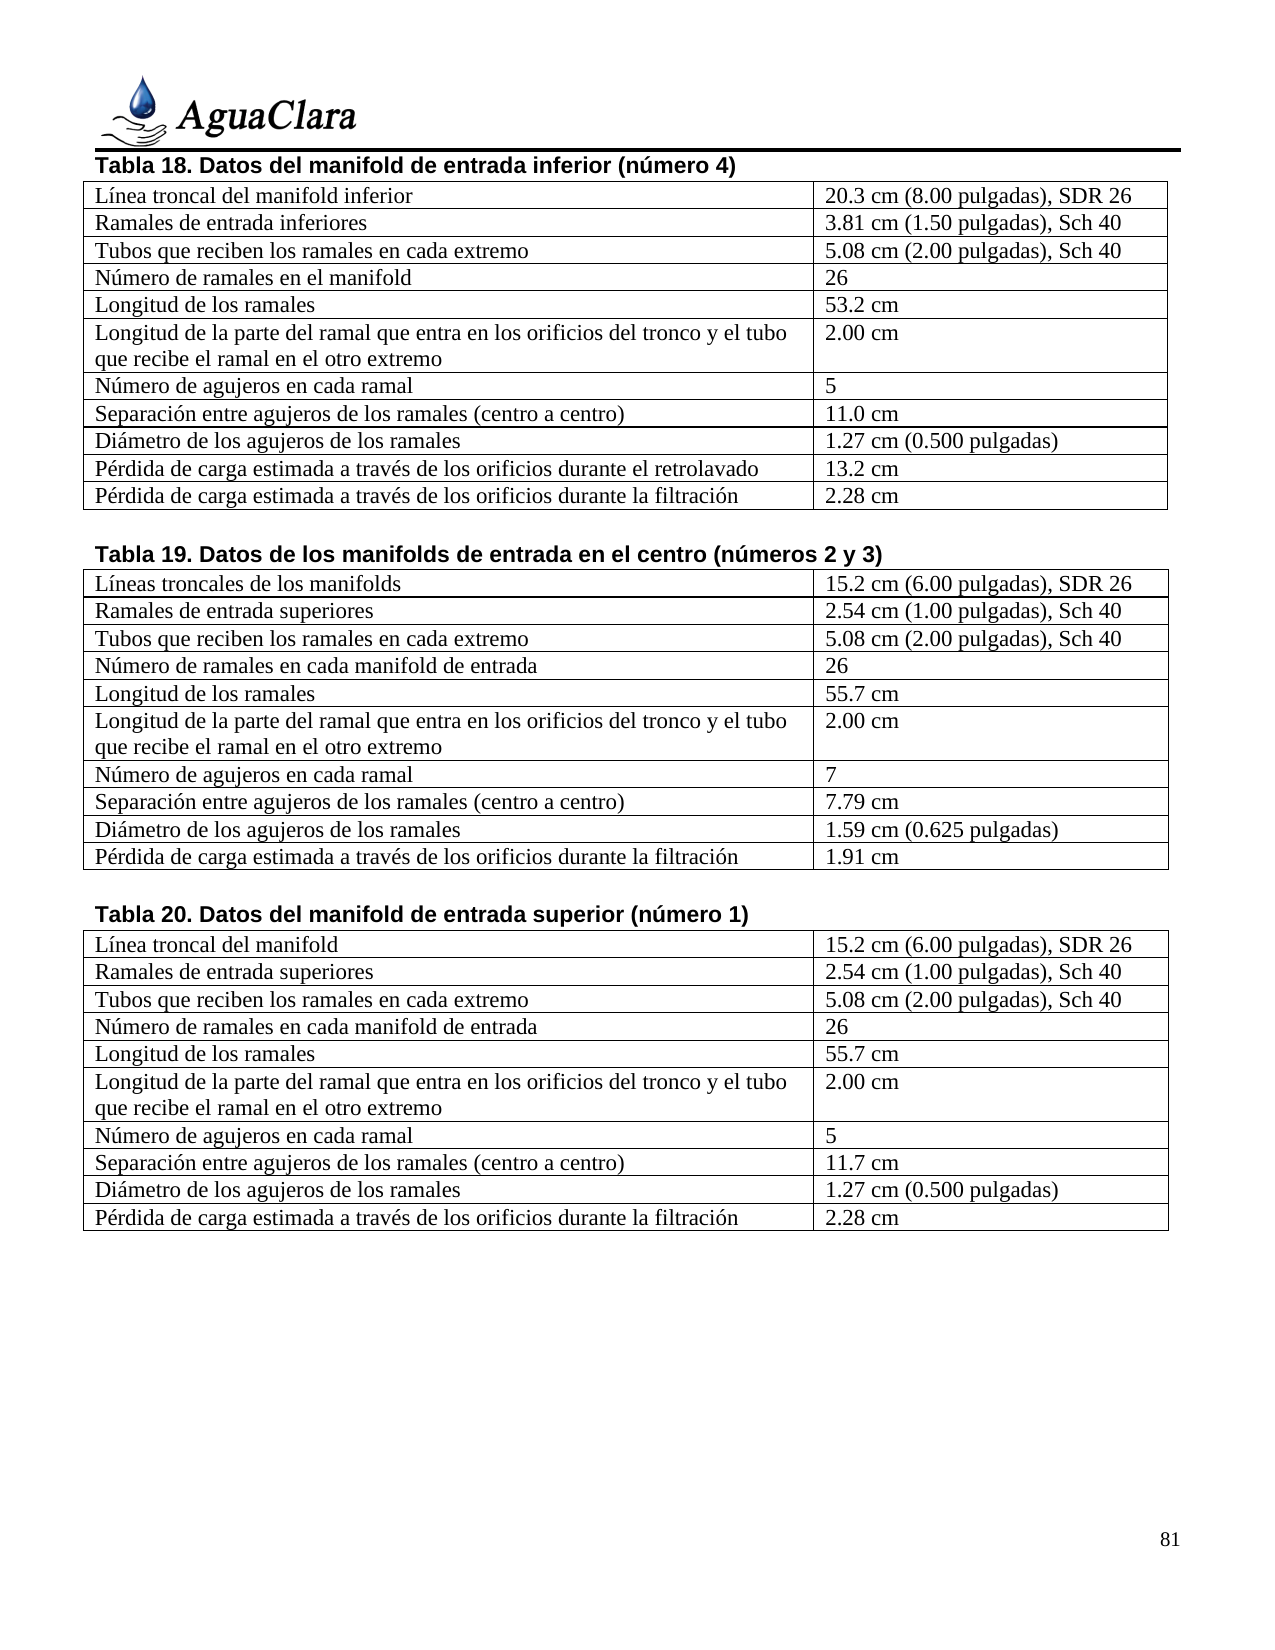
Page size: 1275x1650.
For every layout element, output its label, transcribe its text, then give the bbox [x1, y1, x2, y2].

table_cell Ramales de entrada superiores [84, 598, 813, 624]
table_cell 5 [814, 1122, 1168, 1148]
table_cell Diámetro de los agujeros de los ramales [84, 816, 813, 842]
table_cell 5.08 cm (2.00 pulgadas), Sch 40 [814, 986, 1168, 1012]
table_cell 53.2 cm [814, 291, 1167, 318]
table_cell 2.28 cm [814, 482, 1167, 508]
table_header 15.2 cm (6.00 pulgadas), SDR 26 [814, 931, 1168, 957]
table_cell 55.7 cm [814, 680, 1168, 706]
table_cell Ramales de entrada superiores [84, 958, 813, 985]
text Tabla 20. Datos del manifold de entrada superior (número 1) [94, 901, 1181, 928]
table_cell Tubos que reciben los ramales en cada extremo [84, 986, 813, 1012]
table_cell Diámetro de los agujeros de los ramales [84, 428, 813, 454]
table_cell Pérdida de carga estimada a través de los orificios durante la filtración [84, 1204, 813, 1230]
picture [94, 75, 373, 148]
text Tabla 18. Datos del manifold de entrada inferior (número 4) [94, 152, 1181, 179]
table_cell 26 [814, 652, 1168, 679]
table_cell 11.0 cm [814, 400, 1167, 426]
table_cell Tubos que reciben los ramales en cada extremo [84, 237, 813, 263]
table_cell Longitud de la parte del ramal que entra en los orificios del tronco y el tubo que recibe el ramal en el otro extremo [84, 707, 813, 760]
table_cell Número de ramales en cada manifold de entrada [84, 652, 813, 679]
table_cell 2.00 cm [814, 319, 1167, 372]
table_cell Número de ramales en cada manifold de entrada [84, 1013, 813, 1039]
table_cell Longitud de los ramales [84, 1041, 813, 1067]
table_cell 2.28 cm [814, 1204, 1168, 1230]
table_header 20.3 cm (8.00 pulgadas), SDR 26 [814, 182, 1167, 208]
table_cell Número de agujeros en cada ramal [84, 1122, 813, 1148]
table_header Líneas troncales de los manifolds [84, 570, 813, 596]
table_cell Diámetro de los agujeros de los ramales [84, 1176, 813, 1203]
table_cell 1.27 cm (0.500 pulgadas) [814, 428, 1167, 454]
table_cell Pérdida de carga estimada a través de los orificios durante el retrolavado [84, 455, 813, 481]
table_cell 7 [814, 761, 1168, 787]
table_header Línea troncal del manifold inferior [84, 182, 813, 208]
table_cell 26 [814, 264, 1167, 290]
table_header 15.2 cm (6.00 pulgadas), SDR 26 [814, 570, 1168, 596]
table_cell Separación entre agujeros de los ramales (centro a centro) [84, 400, 813, 426]
table_cell 1.59 cm (0.625 pulgadas) [814, 816, 1168, 842]
table_header Línea troncal del manifold [84, 931, 813, 957]
table_cell 2.54 cm (1.00 pulgadas), Sch 40 [814, 958, 1168, 985]
table_cell 2.54 cm (1.00 pulgadas), Sch 40 [814, 598, 1168, 624]
text Tabla 19. Datos de los manifolds de entrada en el centro (números 2 y 3) [94, 541, 1181, 567]
table_cell 5 [814, 373, 1167, 399]
table_cell Longitud de la parte del ramal que entra en los orificios del tronco y el tubo que recibe el ramal en el otro extremo [84, 1068, 813, 1121]
table_cell 26 [814, 1013, 1168, 1039]
table_cell Pérdida de carga estimada a través de los orificios durante la filtración [84, 843, 813, 869]
table_cell Ramales de entrada inferiores [84, 209, 813, 236]
table_cell Longitud de los ramales [84, 680, 813, 706]
table_cell Separación entre agujeros de los ramales (centro a centro) [84, 1149, 813, 1175]
table_cell Número de agujeros en cada ramal [84, 373, 813, 399]
table_cell 5.08 cm (2.00 pulgadas), Sch 40 [814, 237, 1167, 263]
table_cell Longitud de los ramales [84, 291, 813, 318]
table_cell Longitud de la parte del ramal que entra en los orificios del tronco y el tubo que recibe el ramal en el otro extremo [84, 319, 813, 372]
table_cell Pérdida de carga estimada a través de los orificios durante la filtración [84, 482, 813, 508]
table_cell 3.81 cm (1.50 pulgadas), Sch 40 [814, 209, 1167, 236]
table_cell 1.91 cm [814, 843, 1168, 869]
table_cell 11.7 cm [814, 1149, 1168, 1175]
table_cell 7.79 cm [814, 788, 1168, 814]
table_cell 13.2 cm [814, 455, 1167, 481]
table_cell 5.08 cm (2.00 pulgadas), Sch 40 [814, 625, 1168, 651]
table_cell Número de agujeros en cada ramal [84, 761, 813, 787]
table_cell 2.00 cm [814, 707, 1168, 760]
table_cell Número de ramales en el manifold [84, 264, 813, 290]
table_cell 2.00 cm [814, 1068, 1168, 1121]
table_cell 55.7 cm [814, 1041, 1168, 1067]
table_cell 1.27 cm (0.500 pulgadas) [814, 1176, 1168, 1203]
table_cell Tubos que reciben los ramales en cada extremo [84, 625, 813, 651]
table_cell Separación entre agujeros de los ramales (centro a centro) [84, 788, 813, 814]
